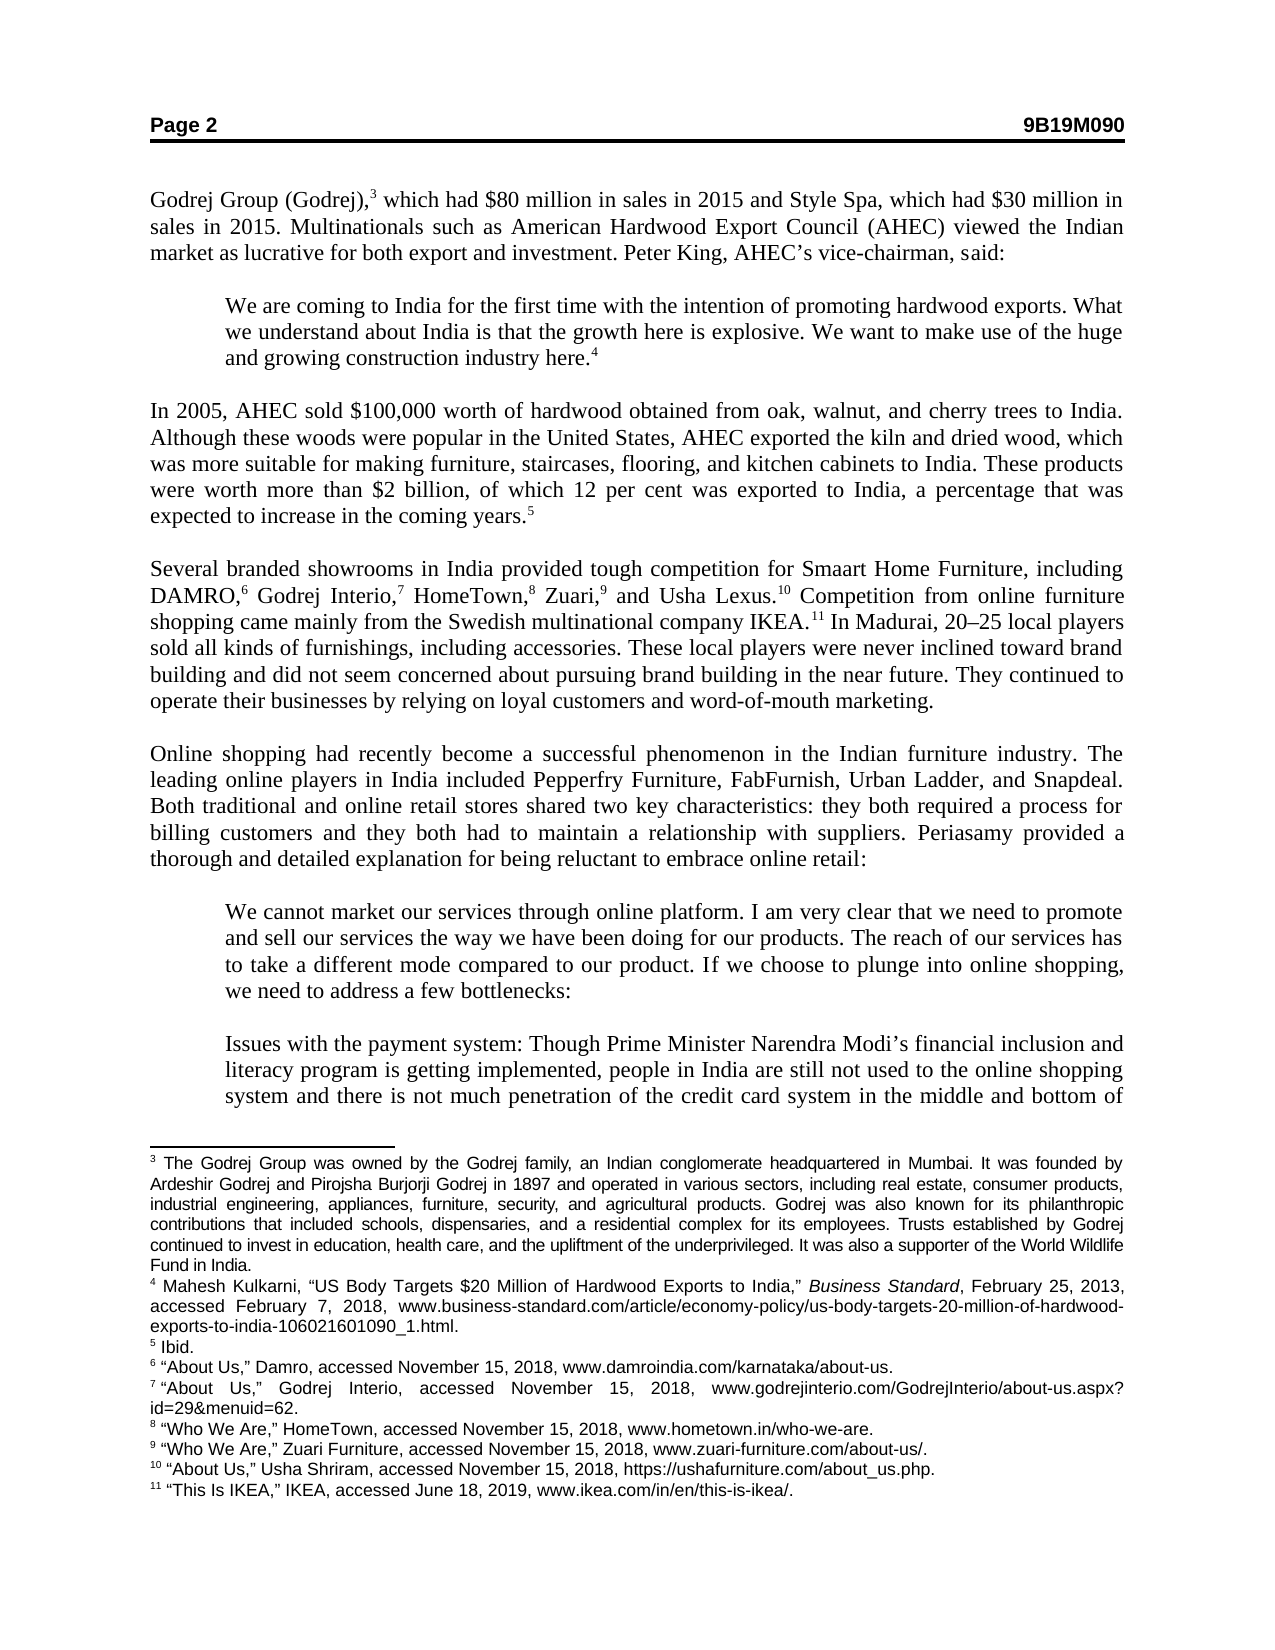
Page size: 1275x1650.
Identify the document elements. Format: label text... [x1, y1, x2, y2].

text Several branded showrooms in India provided tough competition for Smaart Home Furniture, including DAMRO, Godrej Interio, HomeTown, Zuari, and Usha Lexus. Competition from online furniture shopping came mainly from the Swedish multinational company IKEA. In Madurai, 20–25 local players sold all kinds of furnishings, including accessories. These local players were never inclined toward brand building and did not seem concerned about pursuing brand building in the near future. They continued to operate their businesses by relying on loyal customers and word-of-mouth marketing. [150, 555, 1125, 713]
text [150, 186, 1125, 265]
text Online shopping had recently become a successful phenomenon in the Indian furniture industry. The leading online players in India included Pepperfry Furniture, FabFurnish, Urban Ladder, and Snapdeal. Both traditional and online retail stores shared two key characteristics: they both required a process for billing customers and they both had to maintain a relationship with suppliers. Periasamy provided a thorough and detailed explanation for being reluctant to embrace online retail: [150, 740, 1125, 872]
text We cannot market our services through online platform. I am very clear that we need to promote and sell our services the way we have been doing for our products. The reach of our services has to take a different mode compared to our product. If we choose to plunge into online shopping, we need to address a few bottlenecks: [225, 898, 1125, 1003]
text Issues with the payment system: Though Prime Minister Narendra Modi’s financial inclusion and literacy program is getting implemented, people in India are still not used to the online shopping system and there is not much penetration of the credit card system in the middle and bottom of the pyramid. They also don’t want to use transaction facilities offered by the credit cards. There is not much confidence shown in usage of credit cards as well as online payment system. [225, 1030, 1125, 1109]
text We are coming to India for the first time with the intention of promoting hardwood exports. What we understand about India is that the growth here is explosive. We want to make use of the huge and growing construction industry here. [225, 292, 1125, 371]
text In 2005, AHEC sold $100,000 worth of hardwood obtained from oak, walnut, and cherry trees to India. Although these woods were popular in the United States, AHEC exported the kiln and dried wood, which was more suitable for making furniture, staircases, flooring, and kitchen cabinets to India. These products were worth more than $2 billion, of which 12 per cent was exported to India, a percentage that was expected to increase in the coming years. [150, 397, 1125, 529]
